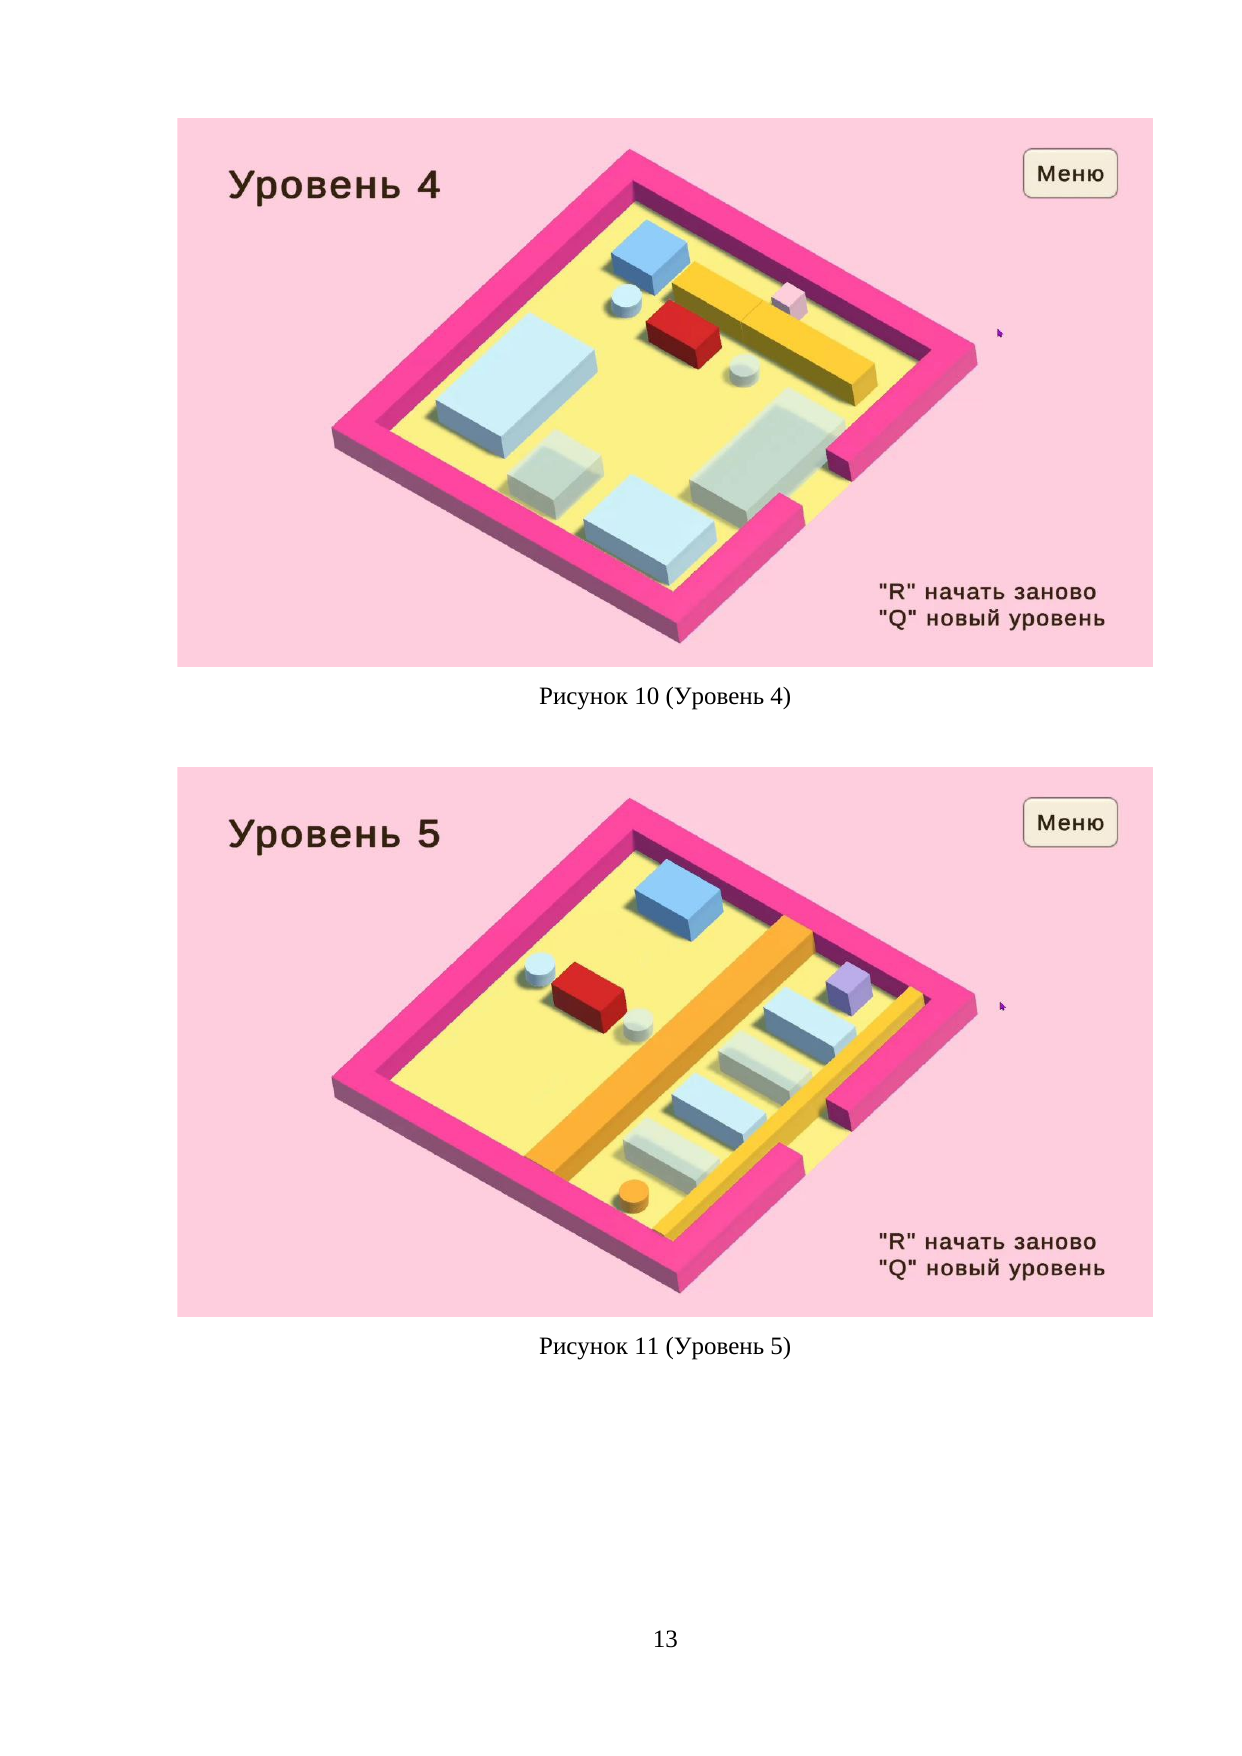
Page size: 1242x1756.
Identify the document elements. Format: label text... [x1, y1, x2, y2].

text Рисунок 11 (Уровень 5) [177, 1331, 1153, 1359]
picture [177, 767, 1153, 1317]
picture [177, 118, 1153, 667]
text Рисунок 10 (Уровень 4) [177, 681, 1153, 710]
